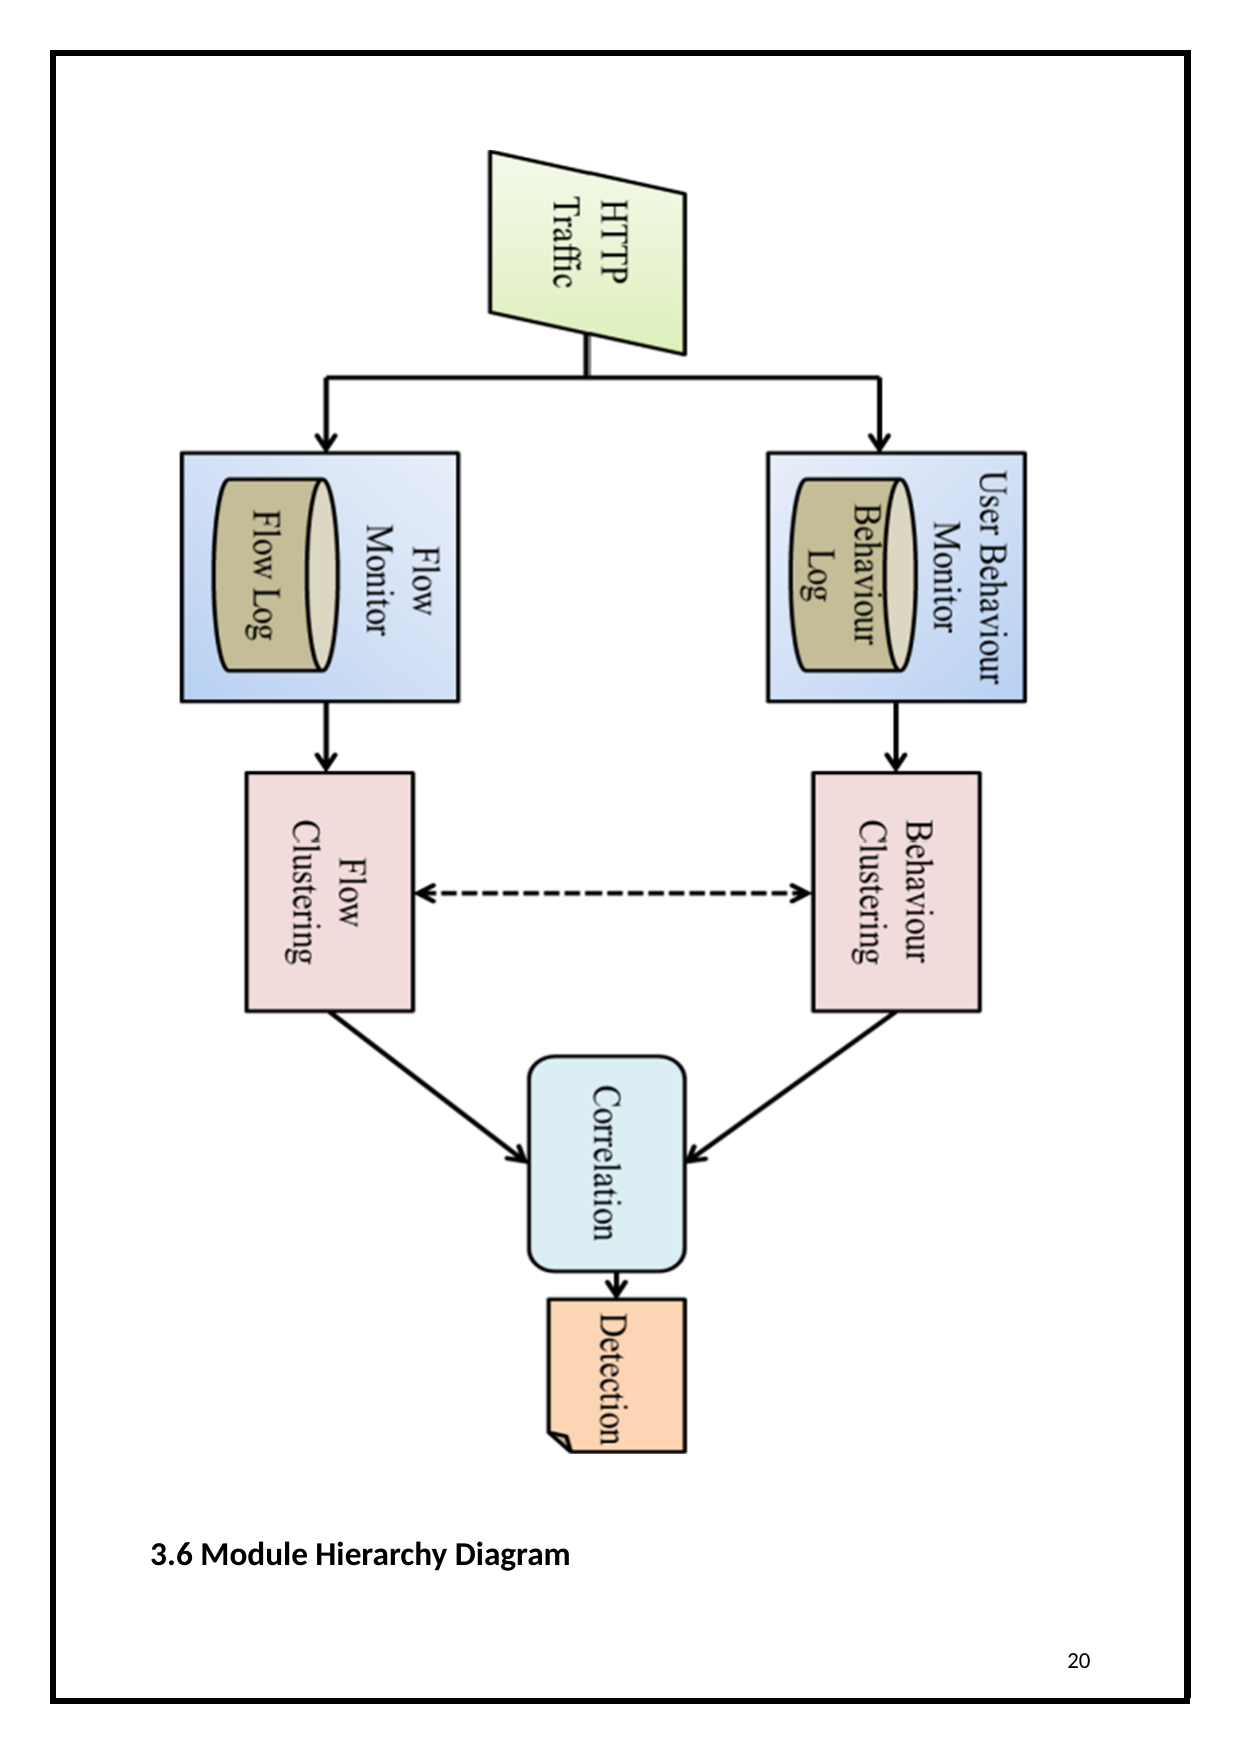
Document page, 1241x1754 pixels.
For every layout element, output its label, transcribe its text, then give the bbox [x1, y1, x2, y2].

text 3.6 Module Hierarchy Diagram [150, 1533, 1090, 1573]
picture [150, 150, 1029, 1454]
